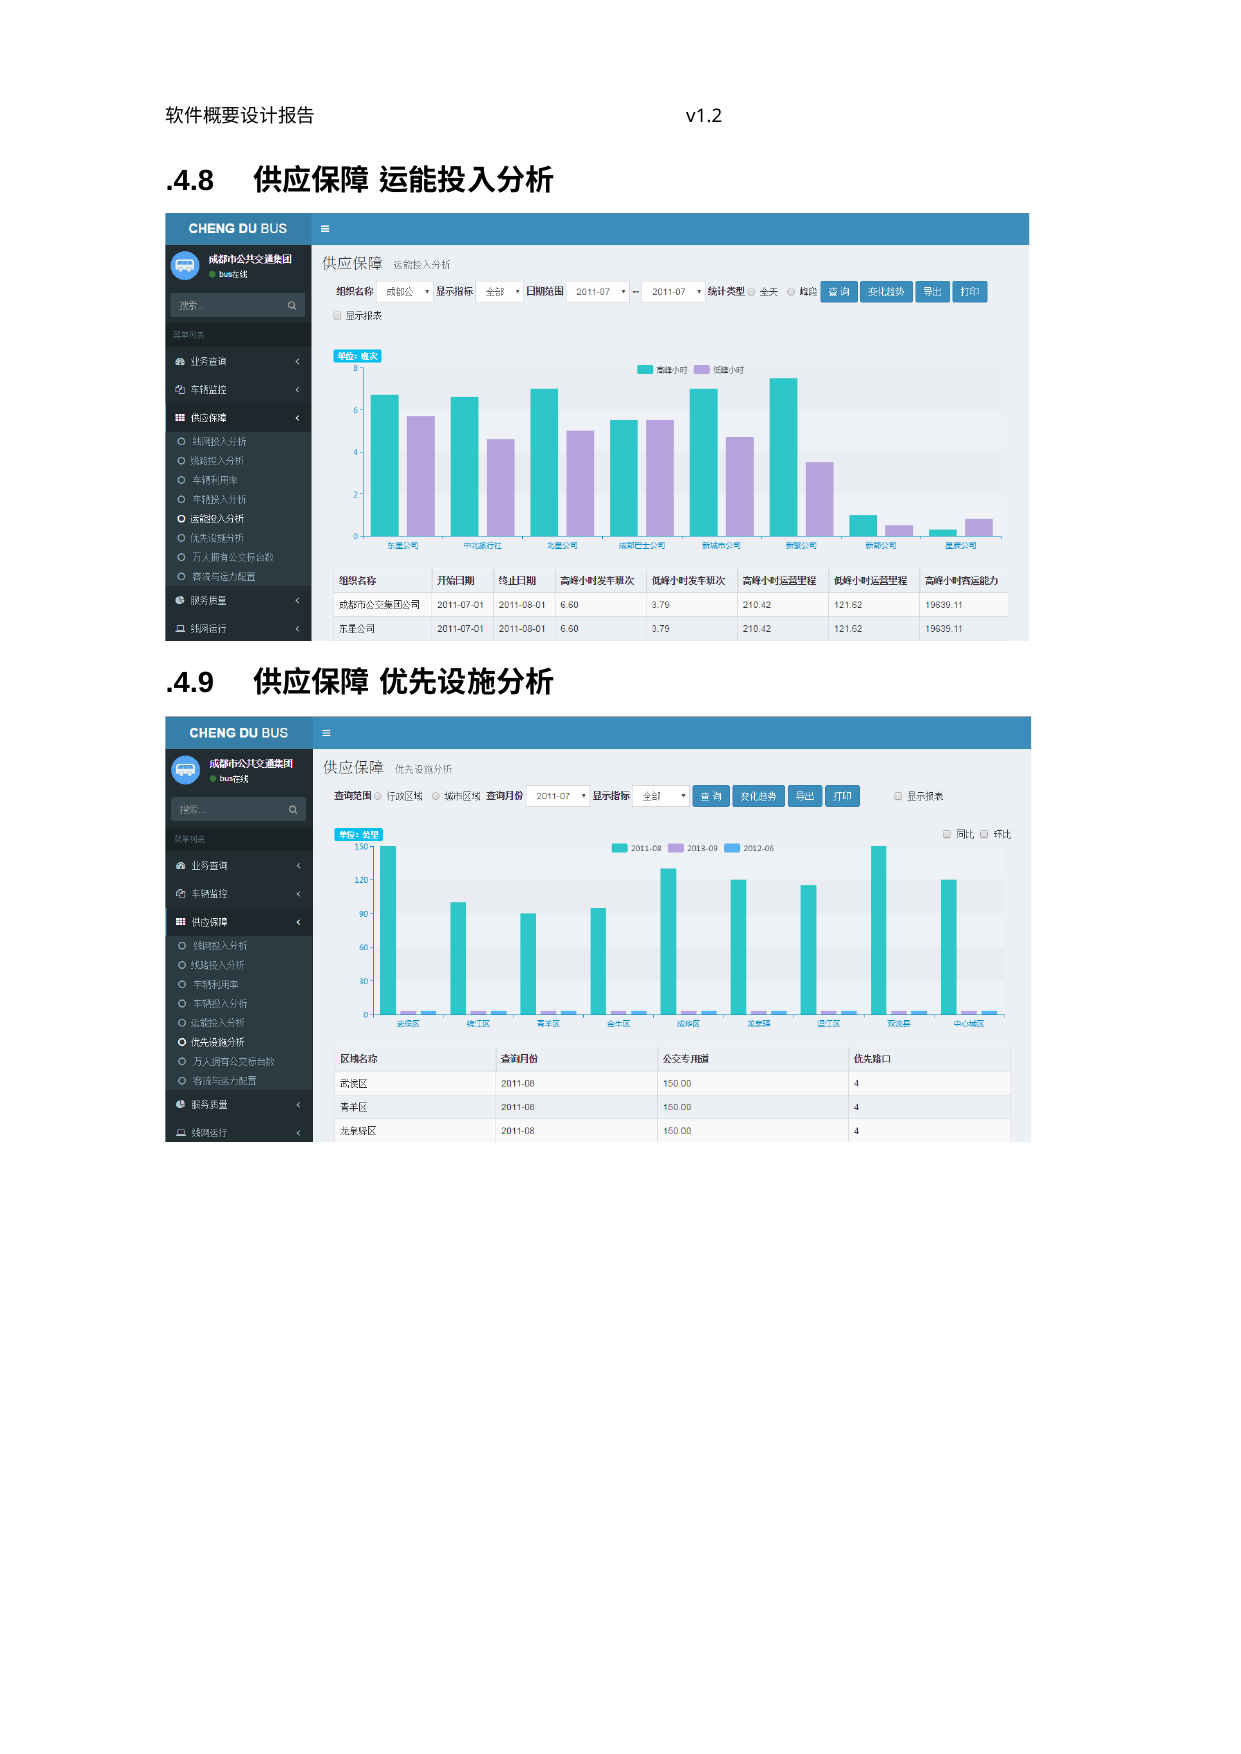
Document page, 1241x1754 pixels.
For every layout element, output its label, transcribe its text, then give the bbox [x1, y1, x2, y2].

subtitle 供应保障 优先设施分析 [165, 653, 1152, 704]
picture [165, 716, 1032, 1142]
picture [165, 213, 1030, 641]
subtitle 供应保障 运能投入分析 [165, 150, 1152, 201]
